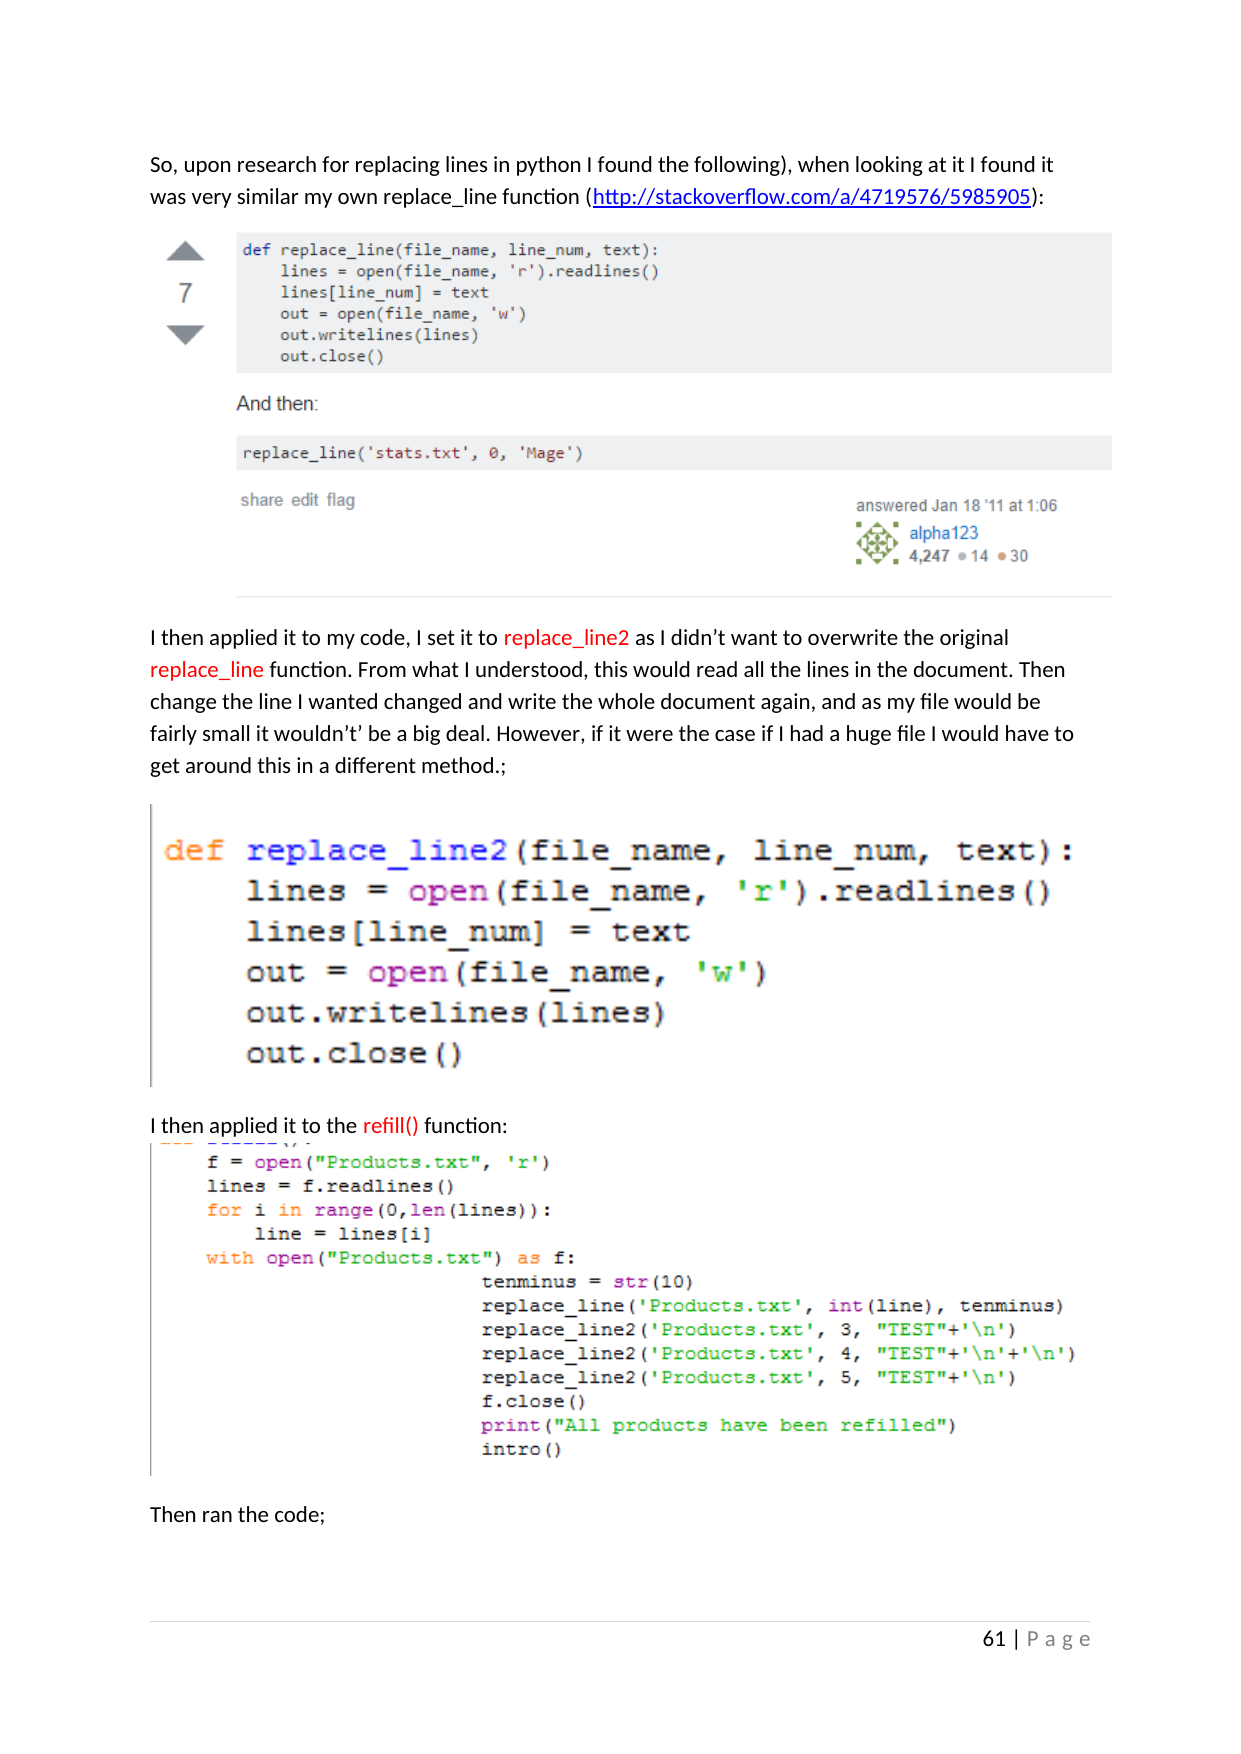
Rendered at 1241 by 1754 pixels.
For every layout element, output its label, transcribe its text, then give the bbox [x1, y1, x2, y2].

text I then applied it to the refill() function: [150, 1112, 1090, 1143]
picture [150, 804, 1132, 1087]
text Then ran the code; [150, 1501, 1090, 1529]
picture [150, 214, 1133, 598]
text So, upon research for replacing lines in python I found the following), when looking at it I found it was very similar my own replace_line function (http://stackoverflow.com/a/4719576/5985905): [150, 150, 1090, 214]
picture [150, 1143, 1091, 1476]
text I then applied it to my code, I set it to replace_line2 as I didn’t want to overwrite the original replace_line function. From what I understood, this would read all the lines in the document. Then change the line I wanted changed and write the whole document again, and as my file would be fairly small it wouldn’t’ be a big deal. However, if it were the case if I had a huge file I would have to get around this in a different method.; [150, 623, 1090, 780]
